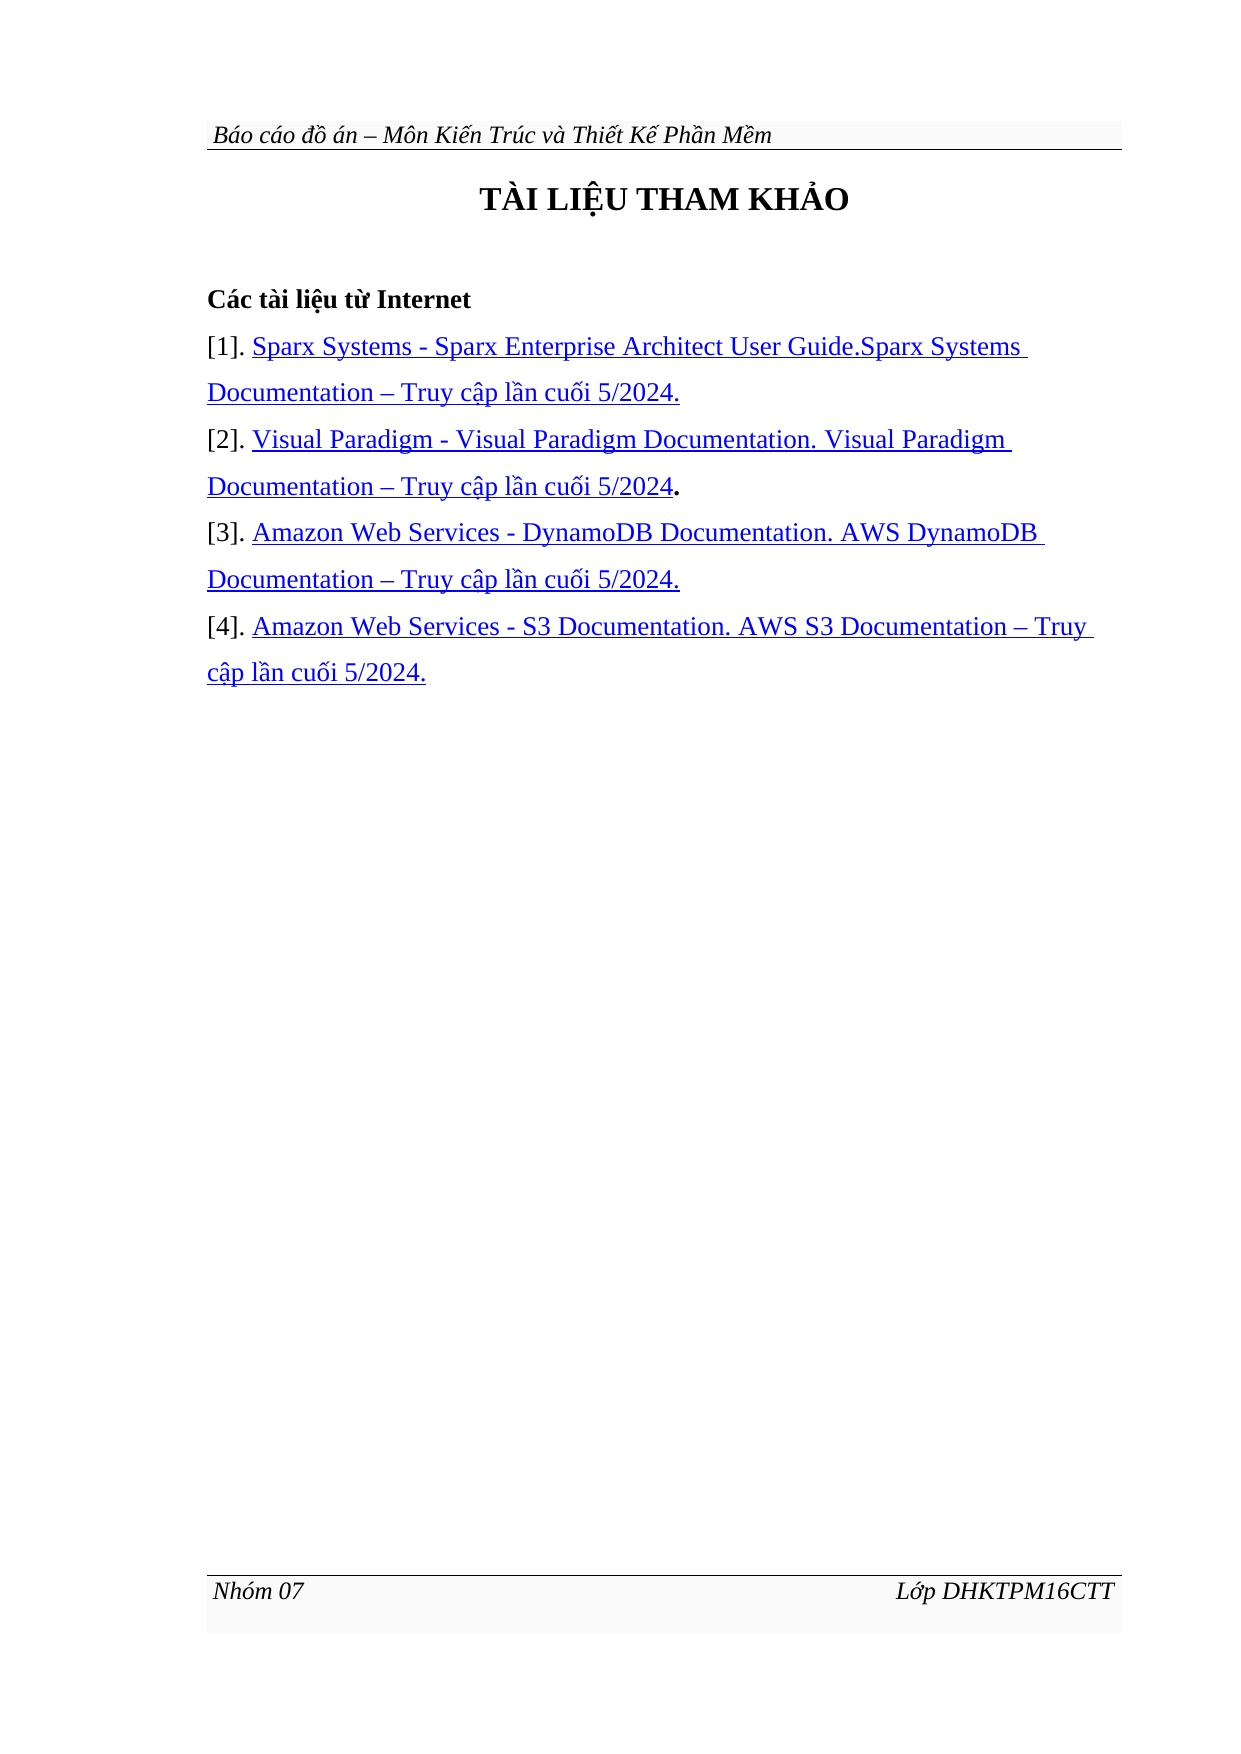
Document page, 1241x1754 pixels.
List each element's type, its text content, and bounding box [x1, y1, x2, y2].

text Visual Paradigm - Visual Paradigm Documentation. Visual Paradigm Documentation – Truy cập lần cuối 5/2024. [207, 423, 1122, 501]
text Sparx Systems - Sparx Enterprise Architect User Guide.Sparx Systems Documentation – Truy cập lần cuối 5/2024. [207, 330, 1122, 408]
text Amazon Web Services - DynamoDB Documentation. AWS DynamoDB Documentation – Truy cập lần cuối 5/2024. [207, 517, 1122, 594]
text Amazon Web Services - S3 Documentation. AWS S3 Documentation – Truy cập lần cuối 5/2024. [207, 610, 1122, 688]
text Các tài liệu từ Internet [207, 283, 1122, 314]
subtitle TÀI LIỆU THAM KHẢO [207, 179, 1122, 217]
